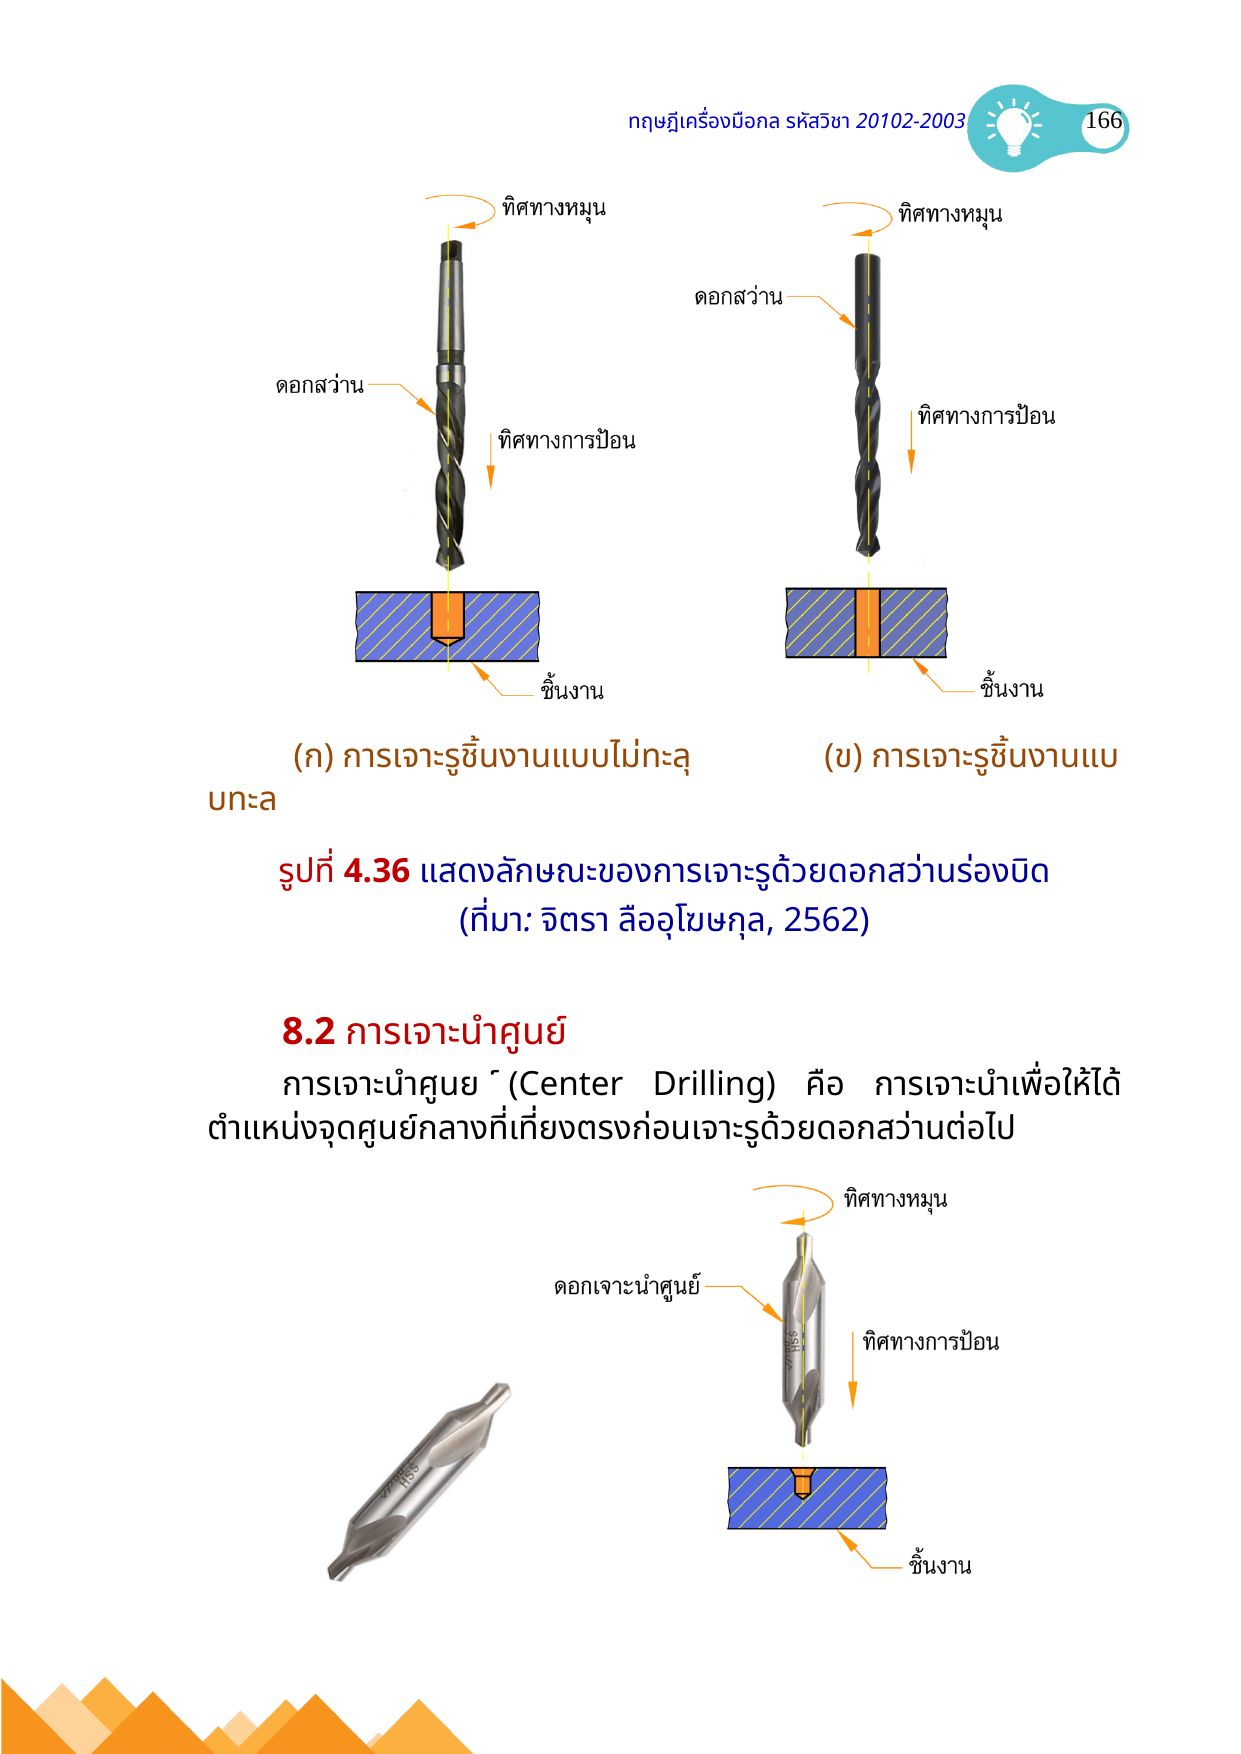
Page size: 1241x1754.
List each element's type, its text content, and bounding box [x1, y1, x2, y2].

picture [273, 188, 1056, 709]
text การเจาะนำศูนย์ (Center Drilling) คือ การเจาะนำเพื่อให้ได้ตำแหน่งจุดศูนย์กลางที่เที่ยงตรงก่อนเจาะรูด้วยดอกสว่านต่อไป [207, 1060, 1122, 1153]
text (ที่มา: จิตรา ลืออุโฆษกุล, 2562) [207, 896, 1122, 945]
text (ก) การเจาะรูชิ้นงานแบบไม่ทะลุ (ข) การเจาะรูชิ้นงานแบบทะล [207, 731, 1122, 824]
text รูปที่ 4.36 แสดงลักษณะของการเจาะรูด้วยดอกสว่านร่องบิด [207, 847, 1122, 896]
text 8.2 การเจาะนำศูนย์ [207, 1005, 1122, 1060]
picture [178, 50, 1168, 180]
picture [1, 1175, 1240, 1754]
